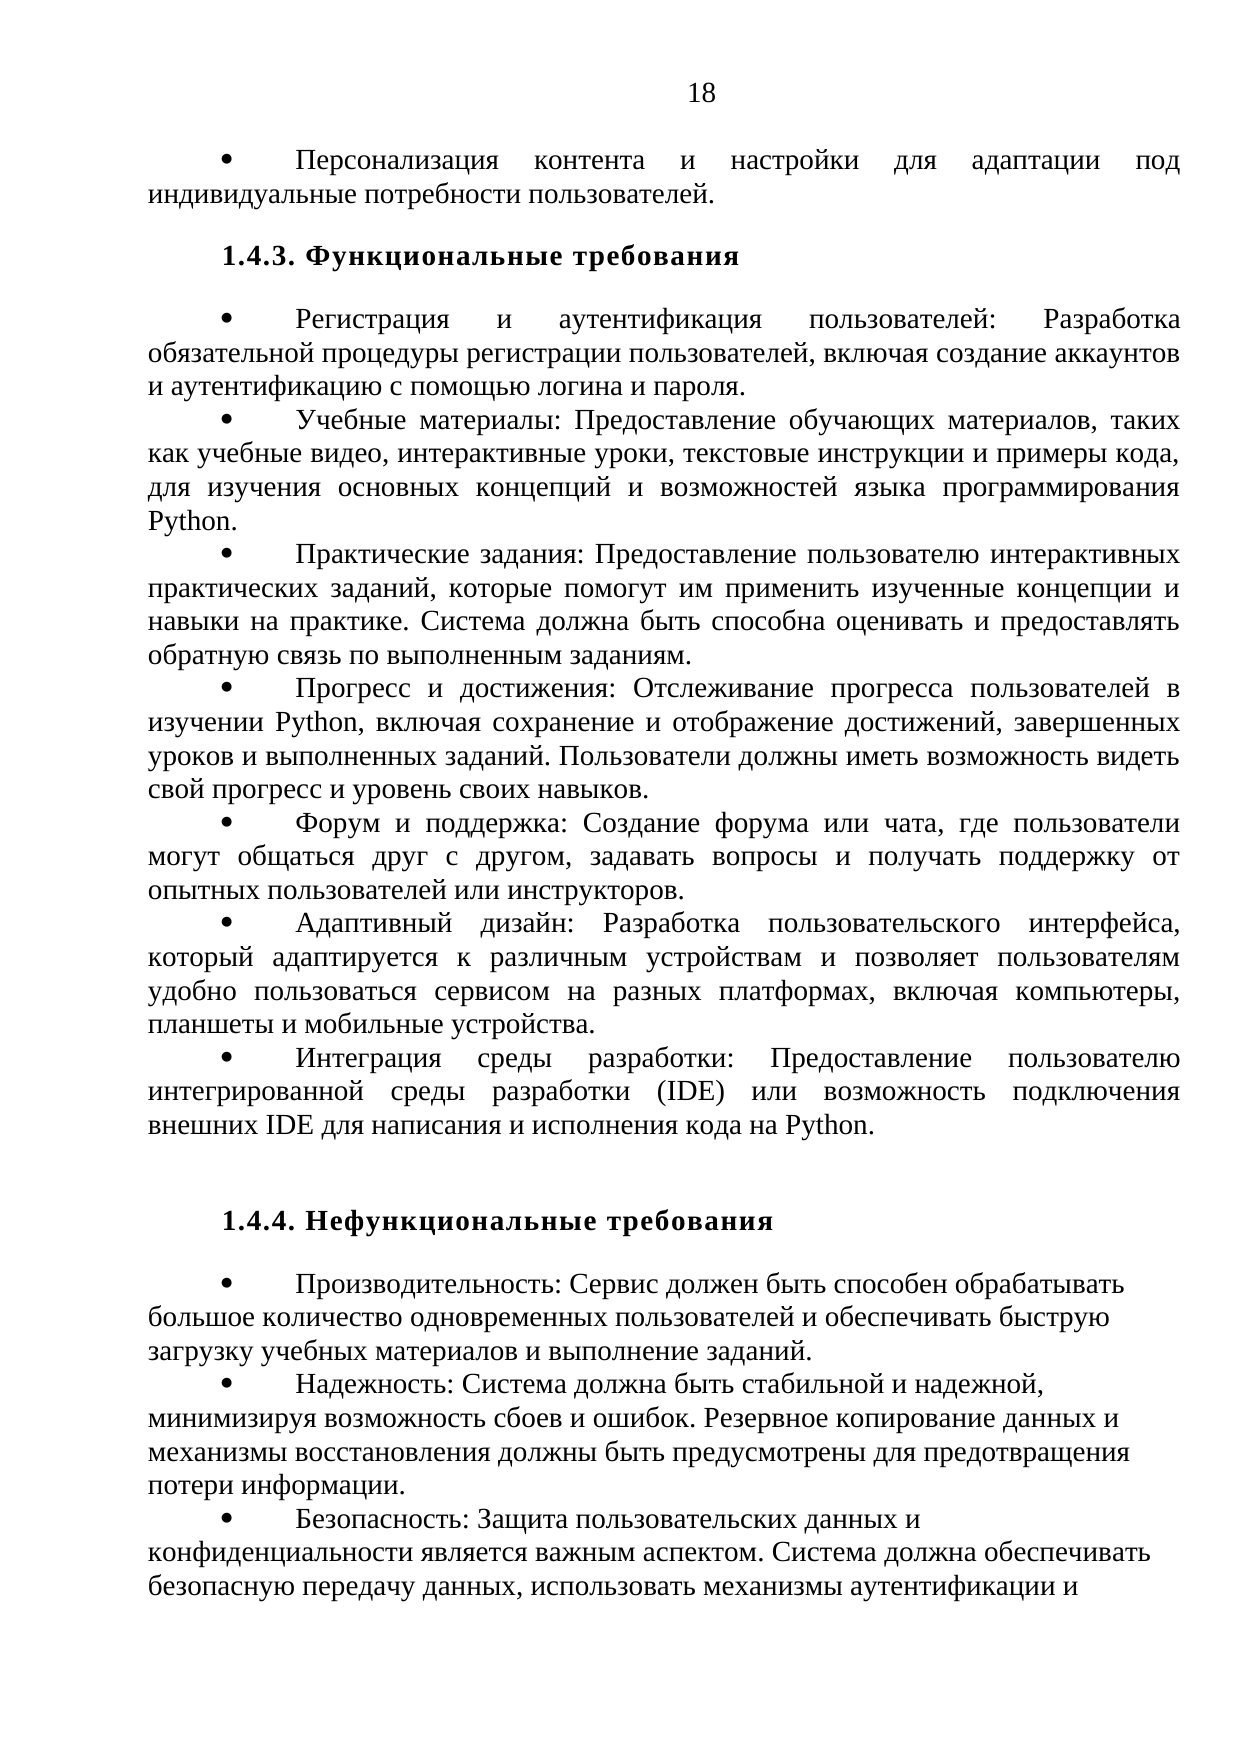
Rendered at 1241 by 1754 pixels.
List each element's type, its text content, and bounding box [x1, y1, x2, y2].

list Производительность: Сервис должен быть способен обрабатывать большое количество одновременных пользователей и обеспечивать быструю загрузку учебных материалов и выполнение заданий. [148, 1266, 1181, 1367]
list Прогресс и достижения: Отслеживание прогресса пользователей в изучении Python, включая сохранение и отображение достижений, завершенных уроков и выполненных заданий. Пользователи должны иметь возможность видеть свой прогресс и уровень своих навыков. [148, 670, 1181, 805]
subtitle 1.4.4. Нефункциональные требования [148, 1203, 1181, 1237]
list Персонализация контента и настройки для адаптации под индивидуальные потребности пользователей. [148, 142, 1181, 209]
list Интеграция среды разработки: Предоставление пользователю интегрированной среды разработки (IDE) или возможность подключения внешних IDE для написания и исполнения кода на Python. [148, 1040, 1181, 1140]
list Форум и поддержка: Создание форума или чата, где пользователи могут общаться друг с другом, задавать вопросы и получать поддержку от опытных пользователей или инструкторов. [148, 805, 1181, 905]
list Адаптивный дизайн: Разработка пользовательского интерфейса, который адаптируется к различным устройствам и позволяет пользователям удобно пользоваться сервисом на разных платформах, включая компьютеры, планшеты и мобильные устройства. [148, 905, 1181, 1040]
list Надежность: Система должна быть стабильной и надежной, минимизируя возможность сбоев и ошибок. Резервное копирование данных и механизмы восстановления должны быть предусмотрены для предотвращения потери информации. [148, 1367, 1181, 1501]
list Регистрация и аутентификация пользователей: Разработка обязательной процедуры регистрации пользователей, включая создание аккаунтов и аутентификацию с помощью логина и пароля. [148, 301, 1181, 402]
list Практические задания: Предоставление пользователю интерактивных практических заданий, которые помогут им применить изученные концепции и навыки на практике. Система должна быть способна оценивать и предоставлять обратную связь по выполненным заданиям. [148, 536, 1181, 670]
subtitle 1.4.3. Функциональные требования [148, 238, 1181, 272]
list Учебные материалы: Предоставление обучающих материалов, таких как учебные видео, интерактивные уроки, текстовые инструкции и примеры кода, для изучения основных концепций и возможностей языка программирования Python. [148, 402, 1181, 536]
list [148, 1501, 1181, 1602]
